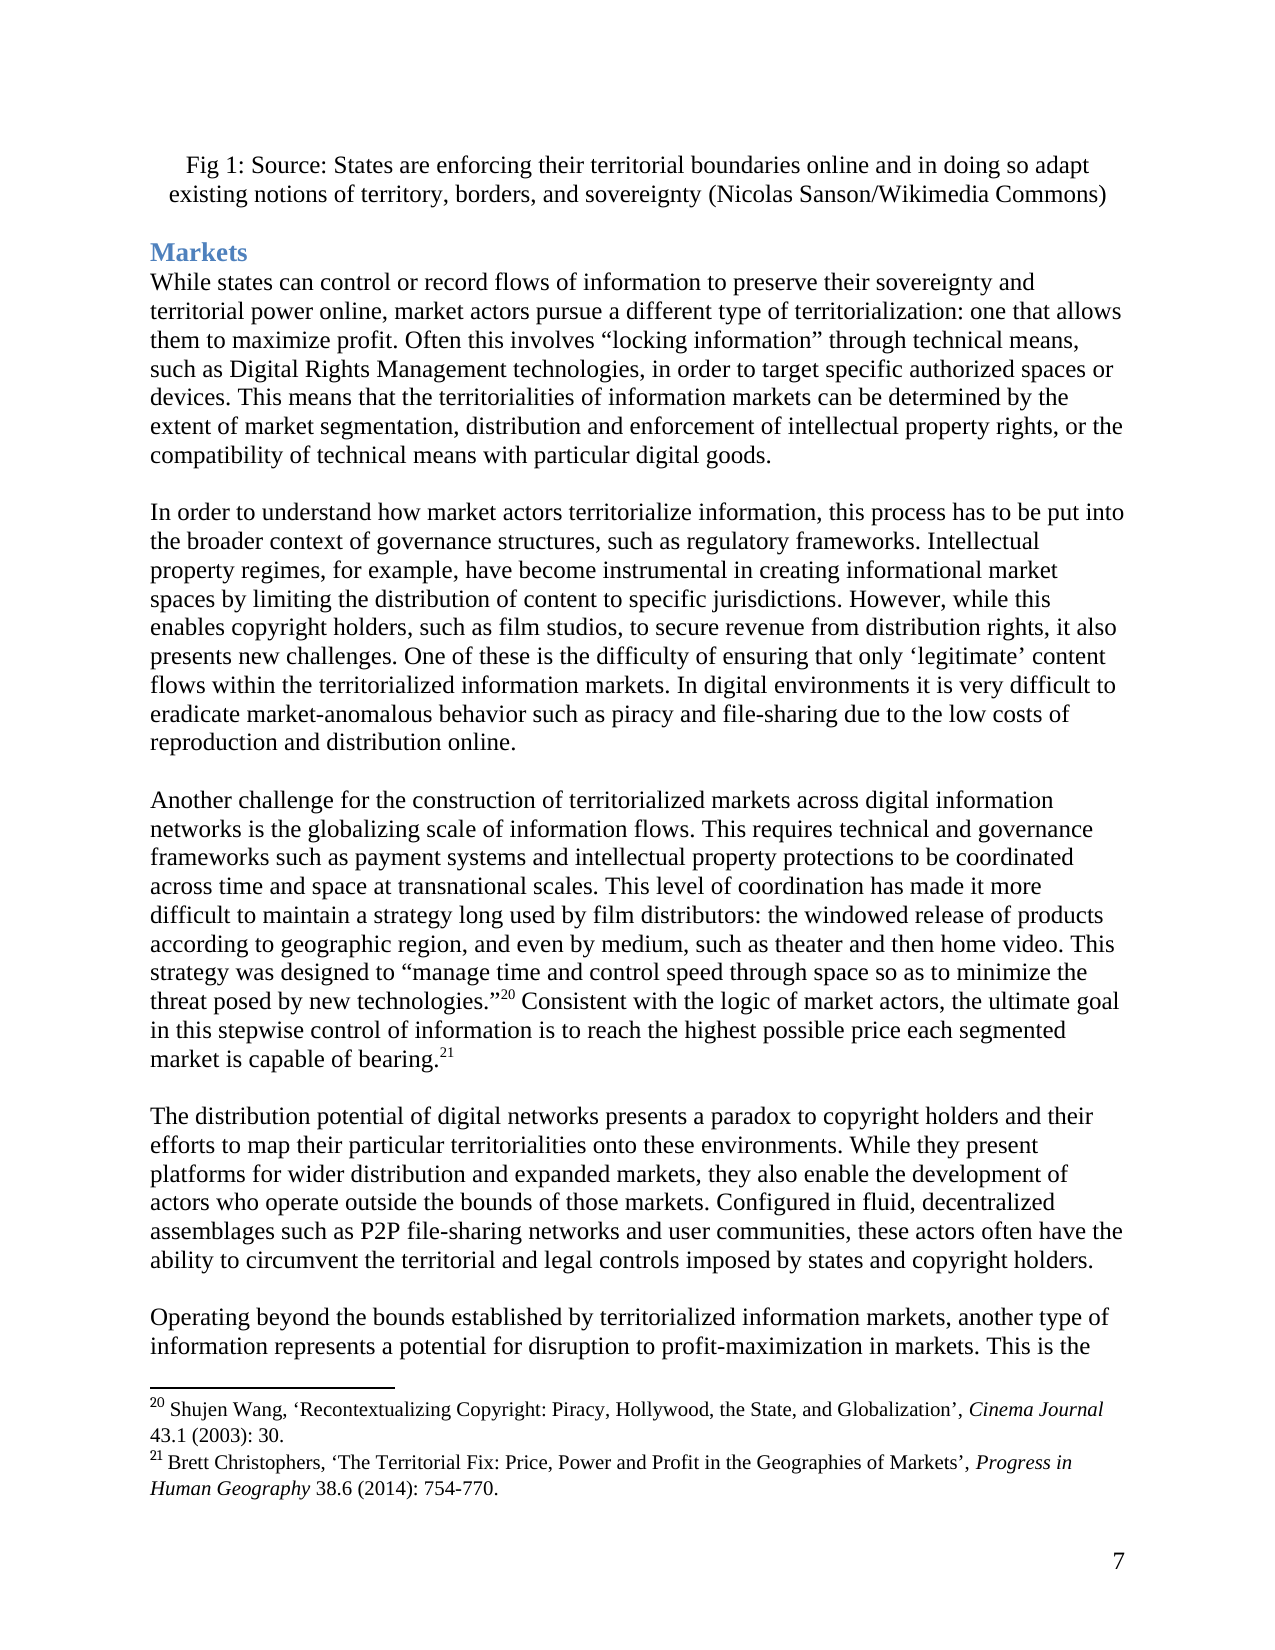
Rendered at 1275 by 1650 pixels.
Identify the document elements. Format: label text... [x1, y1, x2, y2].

text In order to understand how market actors territorialize information, this process has to be put into the broader context of governance structures, such as regulatory frameworks. Intellectual property regimes, for example, have become instrumental in creating informational market spaces by limiting the distribution of content to specific jurisdictions. However, while this enables copyright holders, such as film studios, to secure revenue from distribution rights, it also presents new challenges. One of these is the difficulty of ensuring that only ‘legitimate’ content flows within the territorialized information markets. In digital environments it is very difficult to eradicate market-anomalous behavior such as piracy and file-sharing due to the low costs of reproduction and distribution online. [150, 497, 1125, 756]
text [150, 1302, 1125, 1360]
text While states can control or record flows of information to preserve their sovereignty and territorial power online, market actors pursue a different type of territorialization: one that allows them to maximize profit. Often this involves “locking information” through technical means, such as Digital Rights Management technologies, in order to target specific authorized spaces or devices. This means that the territorialities of information markets can be determined by the extent of market segmentation, distribution and enforcement of intellectual property rights, or the compatibility of technical means with particular digital goods. [150, 267, 1125, 469]
text The distribution potential of digital networks presents a paradox to copyright holders and their efforts to map their particular territorialities onto these environments. While they present platforms for wider distribution and expanded markets, they also enable the development of actors who operate outside the bounds of those markets. Configured in fluid, decentralized assemblages such as P2P file-sharing networks and user communities, these actors often have the ability to circumvent the territorial and legal controls imposed by states and copyright holders. [150, 1101, 1125, 1274]
text Fig 1: Source: States are enforcing their territorial boundaries online and in doing so adapt existing notions of territory, borders, and sovereignty (Nicolas Sanson/Wikimedia Commons) [150, 150, 1125, 207]
subtitle Markets [150, 236, 1125, 267]
text Another challenge for the construction of territorialized markets across digital information networks is the globalizing scale of information flows. This requires technical and governance frameworks such as payment systems and intellectual property protections to be coordinated across time and space at transnational scales. This level of coordination has made it more difficult to maintain a strategy long used by film distributors: the windowed release of products according to geographic region, and even by medium, such as theater and then home video. This strategy was designed to “manage time and control speed through space so as to minimize the threat posed by new technologies.” Consistent with the logic of market actors, the ultimate goal in this stepwise control of information is to reach the highest possible price each segmented market is capable of bearing. [150, 785, 1125, 1072]
